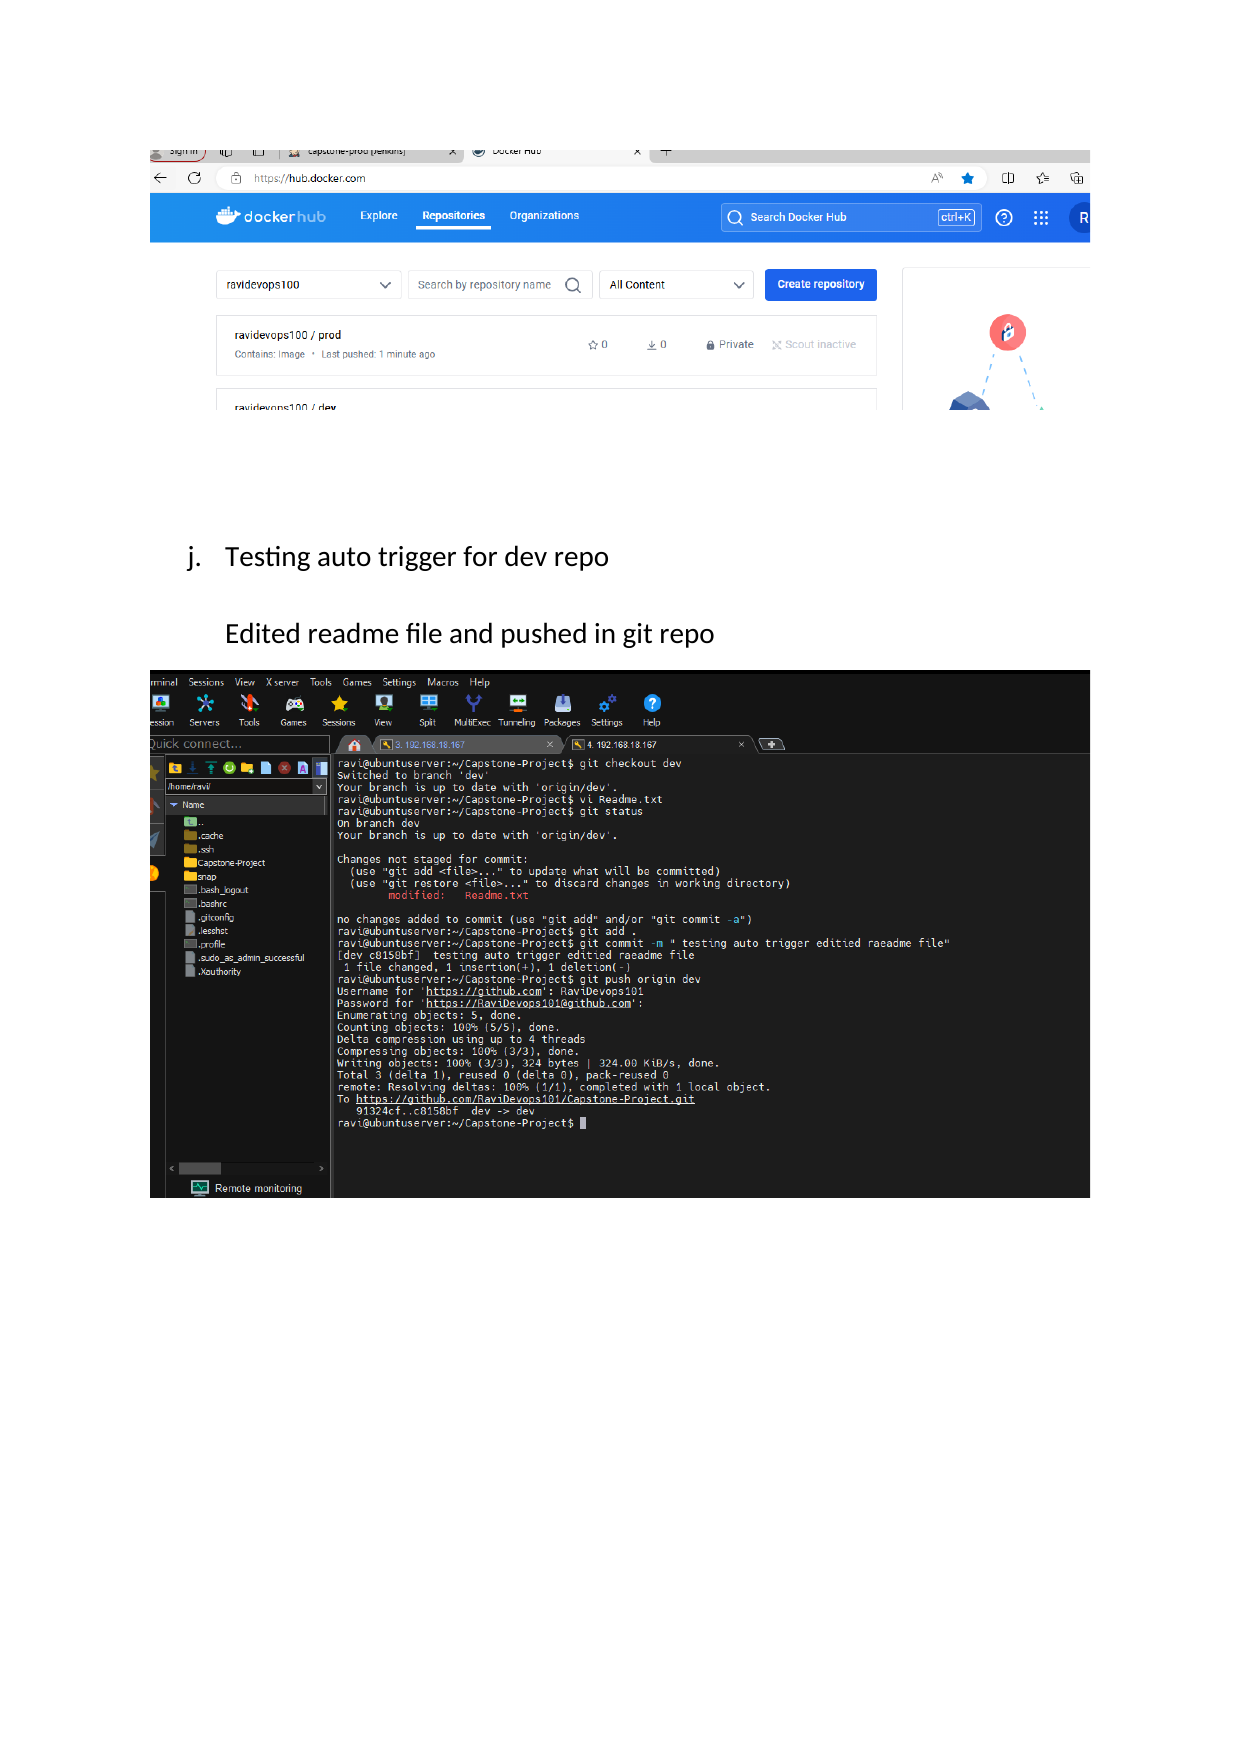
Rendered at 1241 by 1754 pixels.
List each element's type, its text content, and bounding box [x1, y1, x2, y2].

list Edited readme file and pushed in git repo [225, 615, 1090, 651]
picture [150, 670, 1091, 1198]
list Testing auto trigger for dev repo [187, 538, 1090, 574]
picture [150, 150, 1091, 410]
